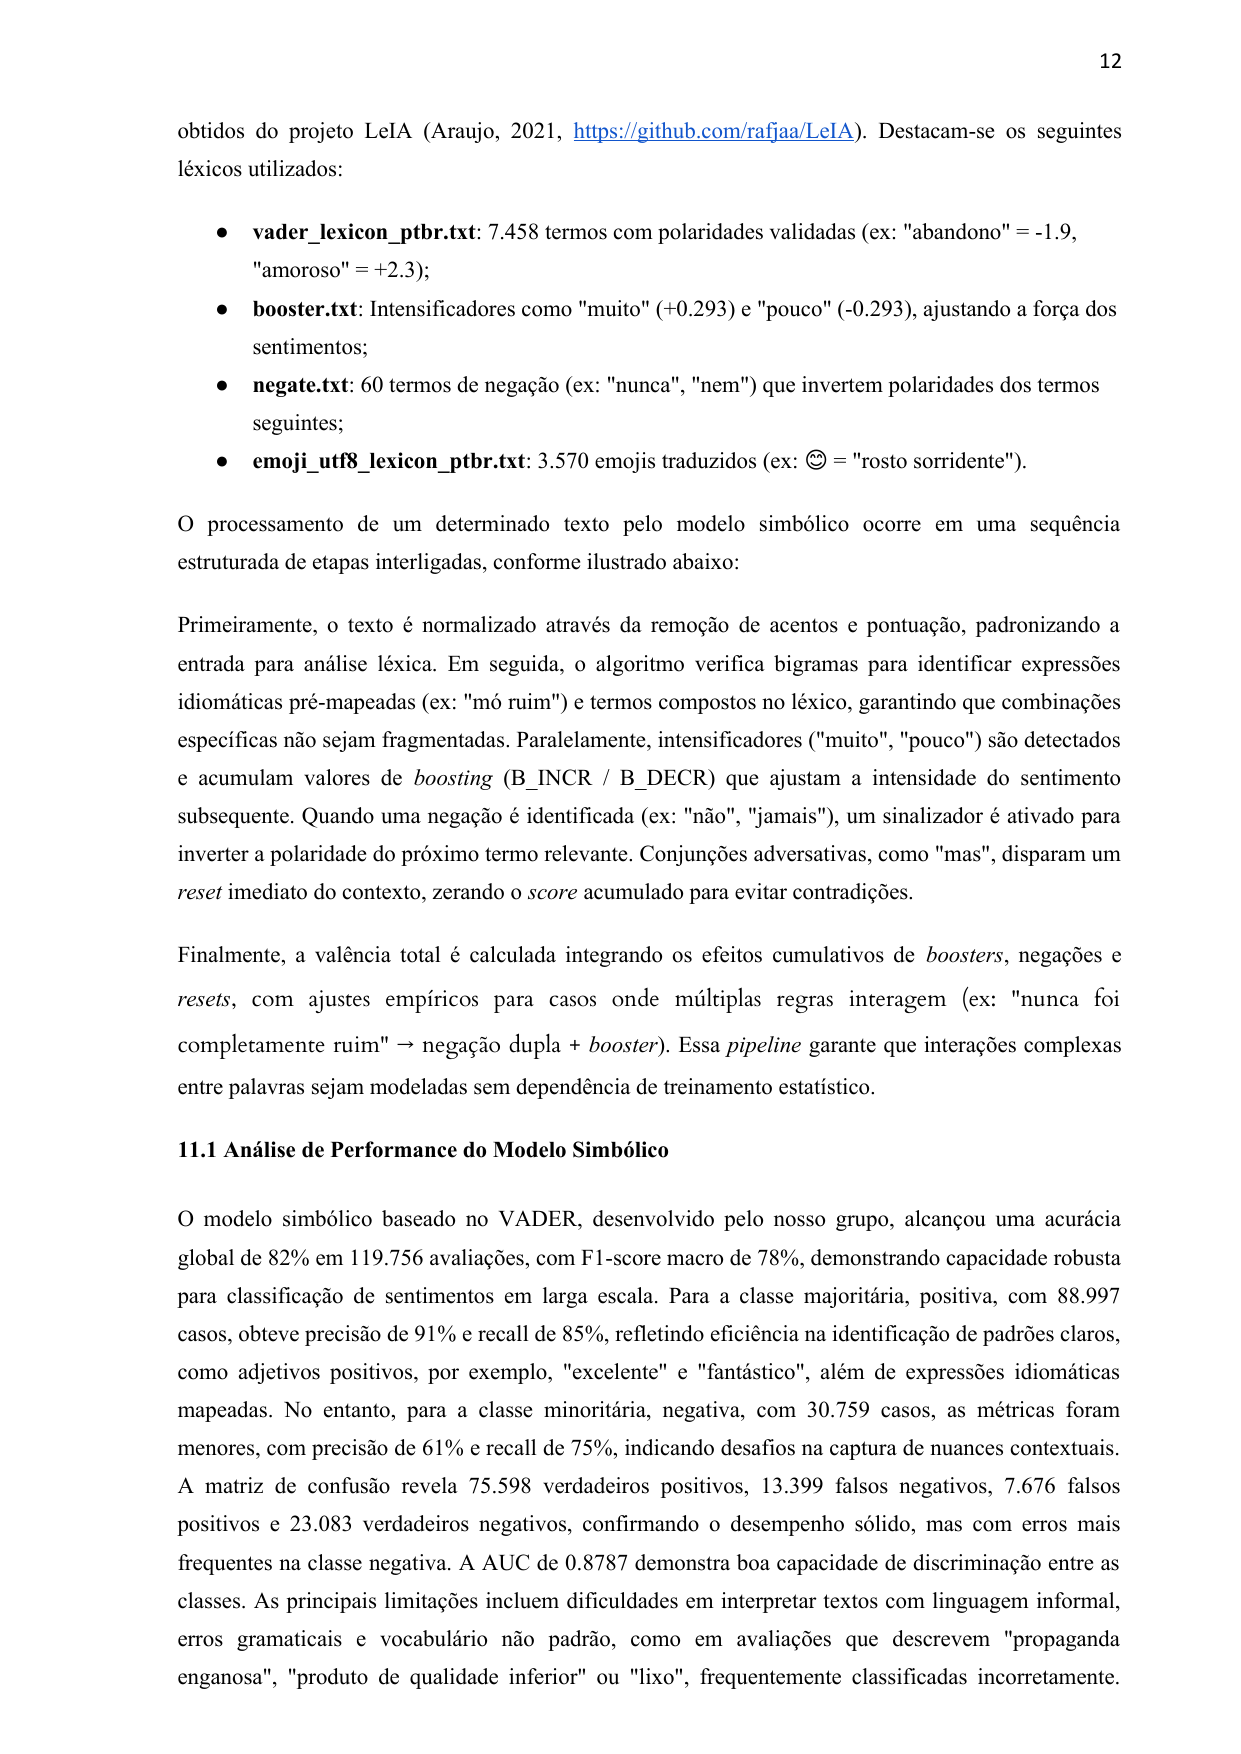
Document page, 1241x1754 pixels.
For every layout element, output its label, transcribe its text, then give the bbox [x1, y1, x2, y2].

list negate.txt: 60 termos de negação (ex: "nunca", "nem") que invertem polaridades dos termos seguintes; [215, 372, 1122, 435]
text Finalmente, a valência total é calculada integrando os efeitos cumulativos de boosters, negações e resets, com ajustes empíricos para casos onde múltiplas regras interagem (ex: "nunca foi completamente ruim" → negação dupla + booster). Essa pipeline garante que interações complexas entre palavras sejam modeladas sem dependência de treinamento estatístico. [177, 942, 1122, 1099]
list emoji_utf8_lexicon_ptbr.txt: 3.570 emojis traduzidos (ex: 😊 = "rosto sorridente"). [215, 448, 1122, 473]
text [177, 1206, 1122, 1689]
list booster.txt: Intensificadores como "muito" (+0.293) e "pouco" (-0.293), ajustando a força dos sentimentos; [215, 296, 1122, 359]
text Primeiramente, o texto é normalizado através da remoção de acentos e pontuação, padronizando a entrada para análise léxica. Em seguida, o algoritmo verifica bigramas para identificar expressões idiomáticas pré-mapeadas (ex: "mó ruim") e termos compostos no léxico, garantindo que combinações específicas não sejam fragmentadas. Paralelamente, intensificadores ("muito", "pouco") são detectados e acumulam valores de boosting (B_INCR / B_DECR) que ajustam a intensidade do sentimento subsequente. Quando uma negação é identificada (ex: "não", "jamais"), um sinalizador é ativado para inverter a polaridade do próximo termo relevante. Conjunções adversativas, como "mas", disparam um reset imediato do contexto, zerando o score acumulado para evitar contradições. [177, 612, 1122, 905]
text O processamento de um determinado texto pelo modelo simbólico ocorre em uma sequência estruturada de etapas interligadas, conforme ilustrado abaixo: [177, 511, 1122, 575]
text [177, 118, 1122, 182]
subtitle 11.1 Análise de Performance do Modelo Simbólico [177, 1137, 1122, 1162]
list vader_lexicon_ptbr.txt: 7.458 termos com polaridades validadas (ex: "abandono" = -1.9, "amoroso" = +2.3); [215, 219, 1122, 283]
